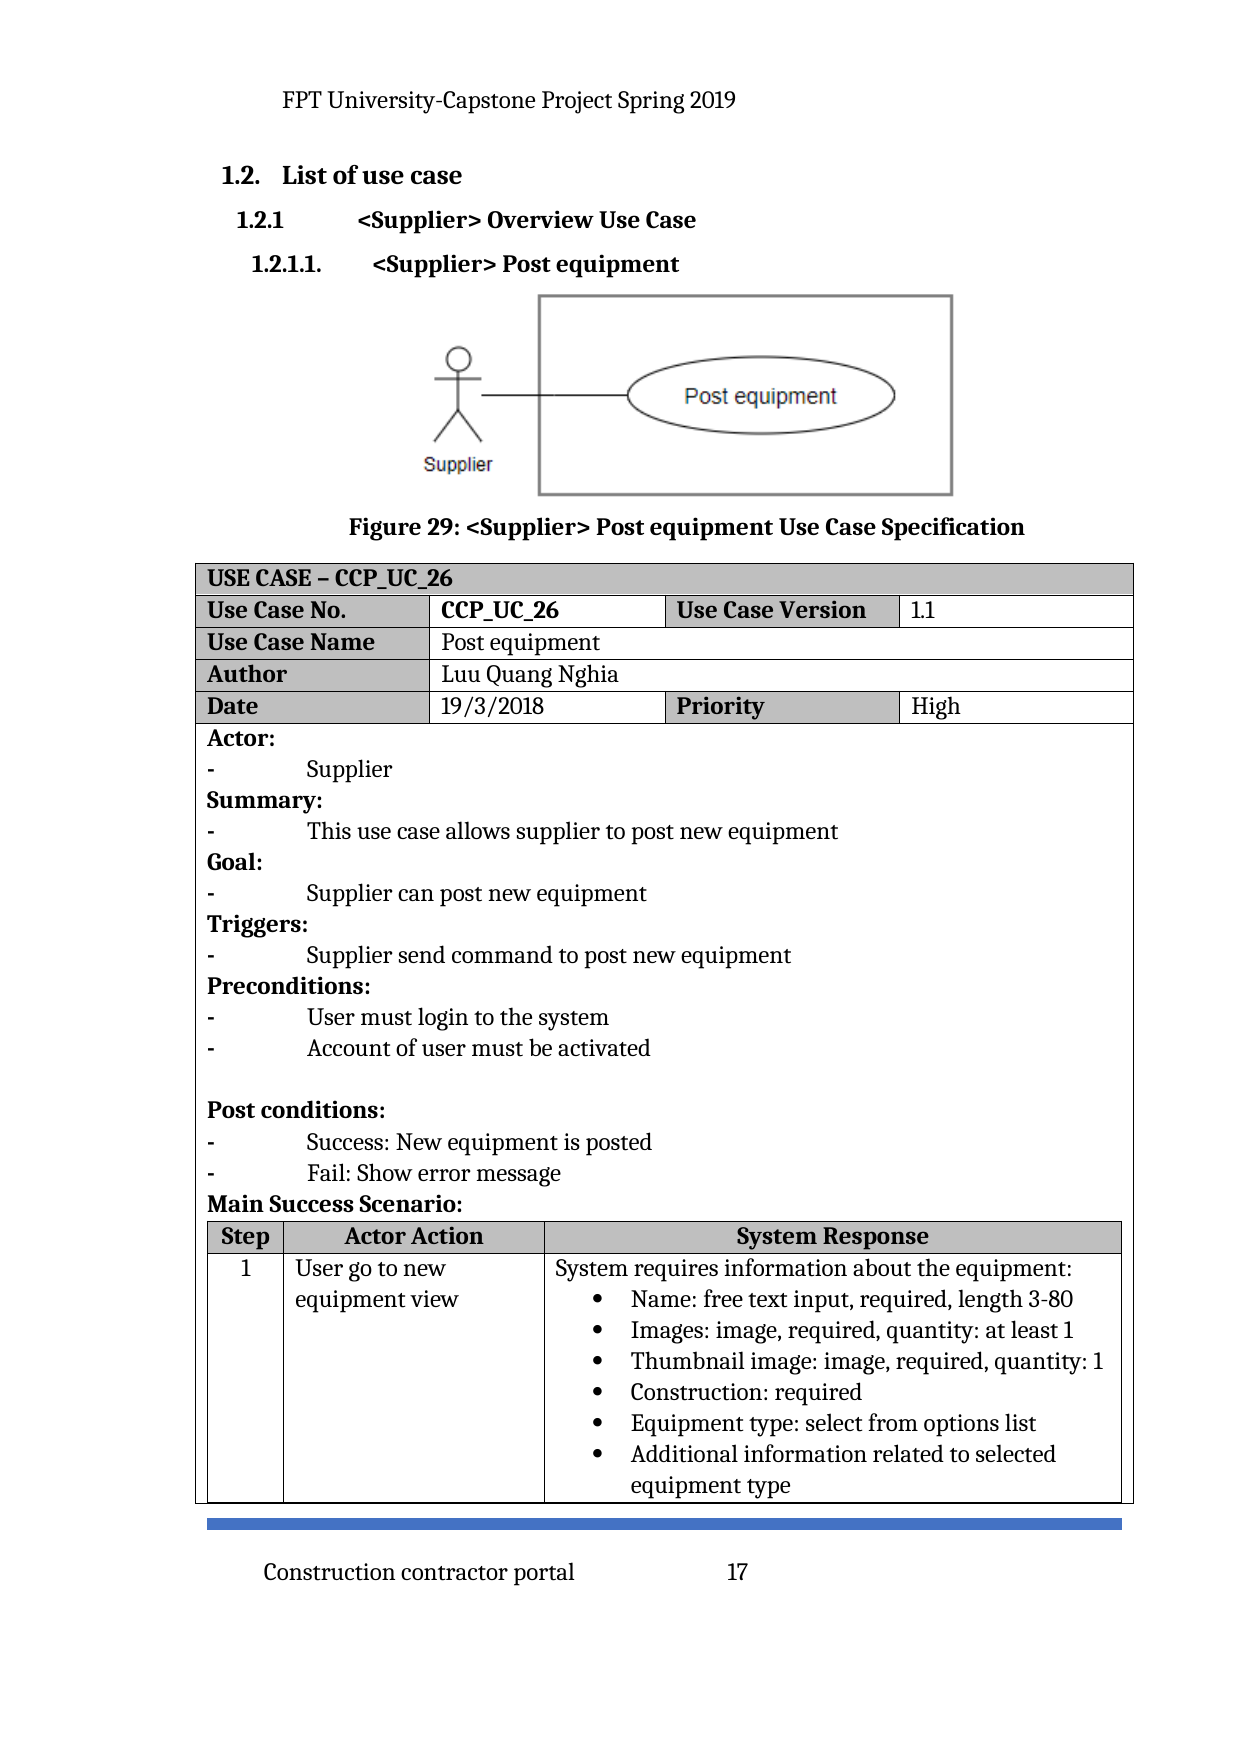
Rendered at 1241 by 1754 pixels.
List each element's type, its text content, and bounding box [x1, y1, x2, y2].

table_cell Use Case Version [666, 596, 899, 627]
text Figure 29: <Supplier> Post equipment Use Case Specification [252, 513, 1122, 542]
table_cell Author [196, 660, 429, 691]
table_header USE CASE – CCP_UC_26 [196, 564, 1133, 594]
table_cell 19/3/2018 [430, 692, 665, 723]
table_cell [196, 724, 1133, 1503]
table_cell Use Case No. [196, 596, 429, 627]
picture [419, 293, 955, 498]
table_cell Priority [666, 692, 899, 723]
table_cell 1.1 [900, 596, 1133, 627]
subtitle <Supplier> Overview Use Case [207, 206, 1122, 235]
table_cell Post equipment [430, 628, 1133, 659]
table_cell High [900, 692, 1133, 723]
table_cell Date [196, 692, 429, 723]
table_cell CCP_UC_26 [430, 596, 665, 627]
subtitle List of use case [207, 160, 1122, 191]
subtitle <Supplier> Post equipment [207, 250, 1122, 278]
table_cell Use Case Name [196, 628, 429, 659]
table_cell Luu Quang Nghia [430, 660, 1133, 691]
